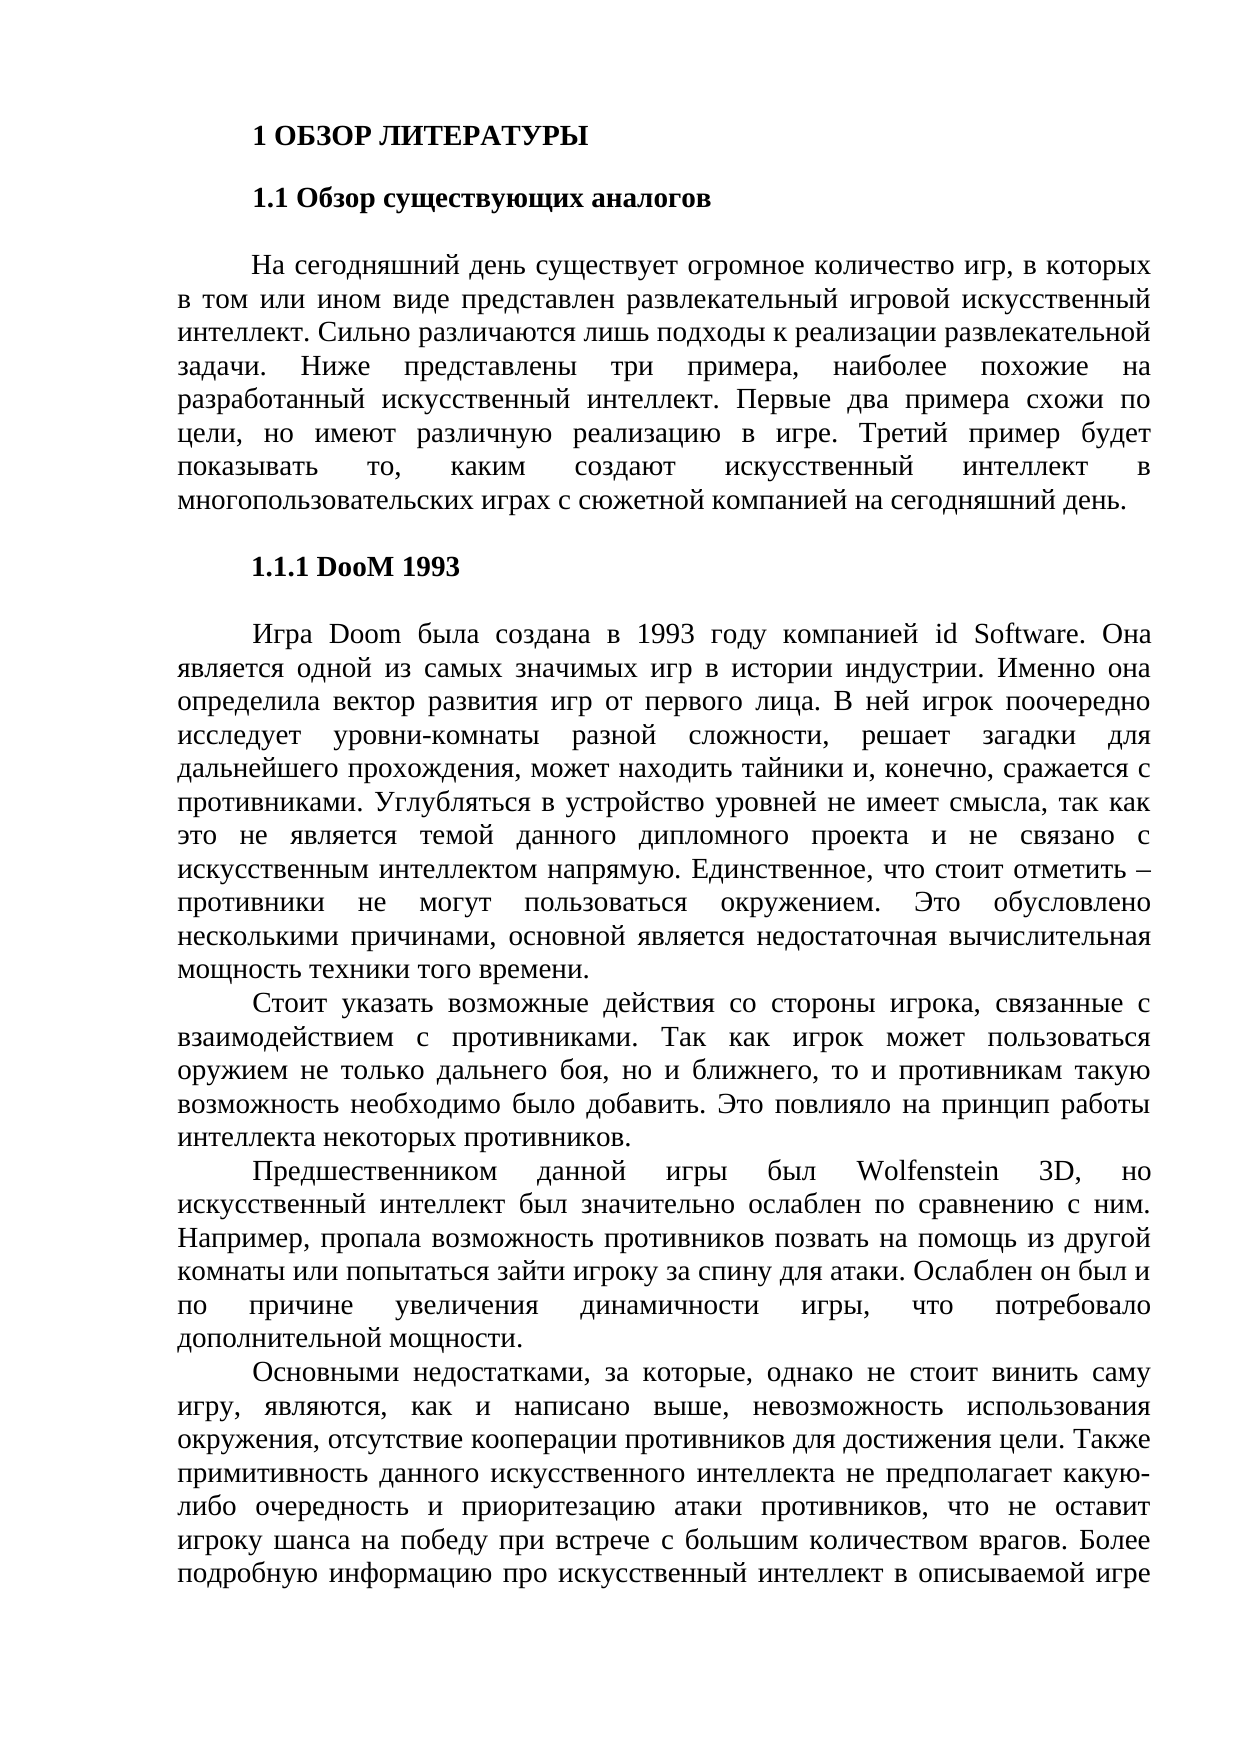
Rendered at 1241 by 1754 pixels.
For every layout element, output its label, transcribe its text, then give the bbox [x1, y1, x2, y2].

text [177, 1354, 1152, 1589]
text Предшественником данной игры был Wolfenstein 3D, но искусственный интеллект был значительно ослаблен по сравнению с ним. Например, пропала возможность противников позвать на помощь из другой комнаты или попытаться зайти игроку за спину для атаки. Ослаблен он был и по причине увеличения динамичности игры, что потребовало дополнительной мощности. [177, 1153, 1152, 1354]
text Игра Doom была создана в 1993 году компанией id Software. Она является одной из самых значимых игр в истории индустрии. Именно она определила вектор развития игр от первого лица. В ней игрок поочередно исследует уровни-комнаты разной сложности, решает загадки для дальнейшего прохождения, может находить тайники и, конечно, сражается с противниками. Углубляться в устройство уровней не имеет смысла, так как это не является темой данного дипломного проекта и не связано с искусственным интеллектом напрямую. Единственное, что стоит отметить – противники не могут пользоваться окружением. Это обусловлено несколькими причинами, основной является недостаточная вычислительная мощность техники того времени. [177, 616, 1152, 985]
text На сегодняшний день существует огромное количество игр, в которых в том или ином виде представлен развлекательный игровой искусственный интеллект. Сильно различаются лишь подходы к реализации развлекательной задачи. Ниже представлены три примера, наиболее похожие на разработанный искусственный интеллект. Первые два примера схожи по цели, но имеют различную реализацию в игре. Третий пример будет показывать то, каким создают искусственный интеллект в многопользовательских играх с сюжетной компанией на сегодняшний день. [177, 247, 1152, 516]
text 1 ОБЗОР ЛИТЕРАТУРЫ [177, 118, 1152, 152]
list Обзор существующих аналогов [252, 180, 1152, 214]
text Стоит указать возможные действия со стороны игрока, связанные с взаимодействием с противниками. Так как игрок может пользоваться оружием не только дальнего боя, но и ближнего, то и противникам такую возможность необходимо было добавить. Это повлияло на принцип работы интеллекта некоторых противников. [177, 985, 1152, 1153]
text 1.1.1 DooM 1993 [177, 549, 1152, 583]
